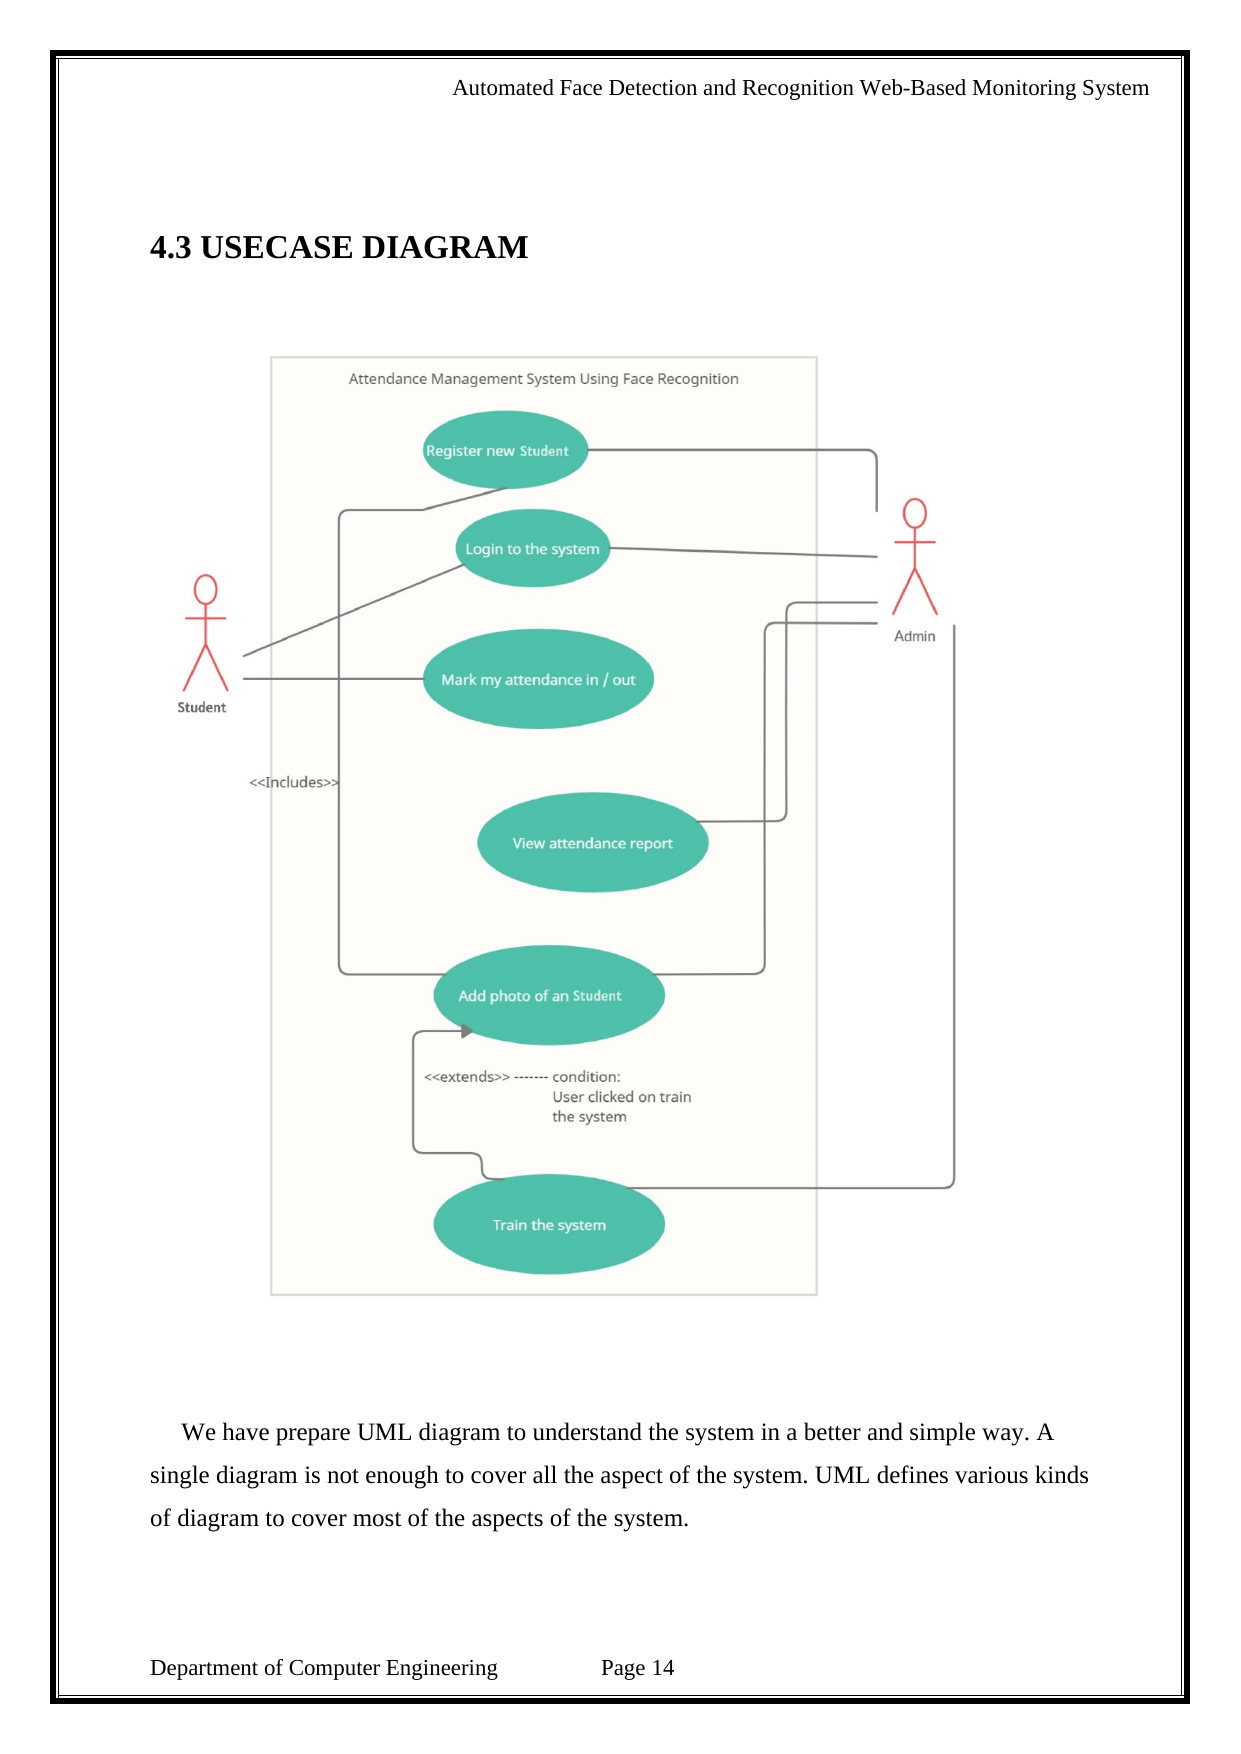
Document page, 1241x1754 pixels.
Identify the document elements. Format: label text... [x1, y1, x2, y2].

text 4.3 USECASE DIAGRAM [150, 227, 1090, 266]
picture [150, 335, 976, 1317]
text We have prepare UML diagram to understand the system in a better and simple way. A single diagram is not enough to cover all the aspect of the system. UML defines various kinds of diagram to cover most of the aspects of the system. [150, 1417, 1090, 1532]
